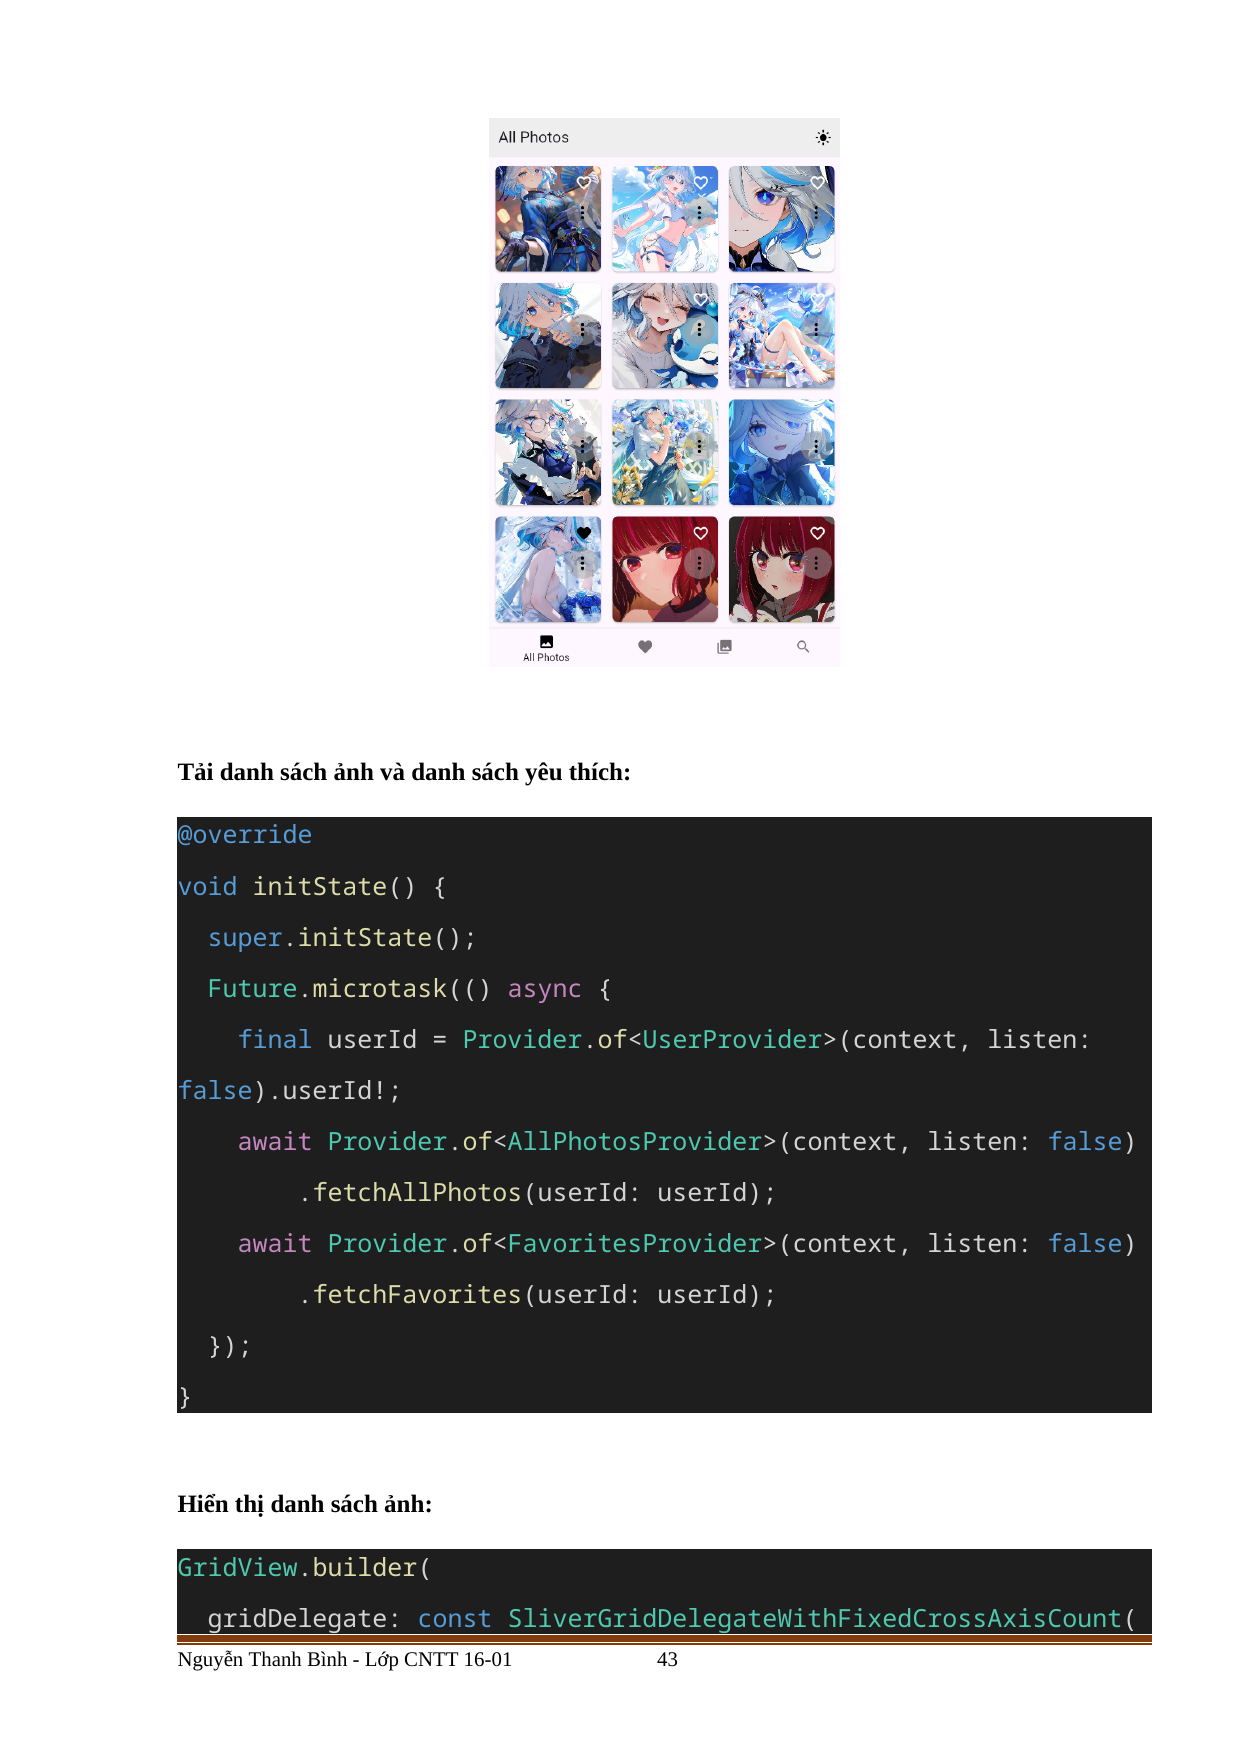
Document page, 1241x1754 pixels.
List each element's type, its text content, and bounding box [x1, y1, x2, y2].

text .fetchAllPhotos(userId: userId); [177, 1174, 1152, 1208]
text gridDelegate: const SliverGridDelegateWithFixedCrossAxisCount( [177, 1600, 1152, 1634]
text .fetchFavorites(userId: userId); [177, 1277, 1152, 1311]
picture [489, 118, 840, 667]
text Hiển thị danh sách ảnh: [177, 1489, 1152, 1518]
text @override [177, 817, 1152, 851]
text }); [177, 1328, 1152, 1362]
text GridView.builder( [177, 1549, 1152, 1583]
text } [177, 1379, 1152, 1413]
text super.initState(); [177, 919, 1152, 953]
text Future.microtask(() async { [177, 970, 1152, 1004]
text final userId = Provider.of<UserProvider>(context, listen: false).userId!; [177, 1021, 1152, 1106]
text void initState() { [177, 868, 1152, 902]
text await Provider.of<FavoritesProvider>(context, listen: false) [177, 1226, 1152, 1259]
text Tải danh sách ảnh và danh sách yêu thích: [177, 757, 1152, 786]
text await Provider.of<AllPhotosProvider>(context, listen: false) [177, 1123, 1152, 1157]
